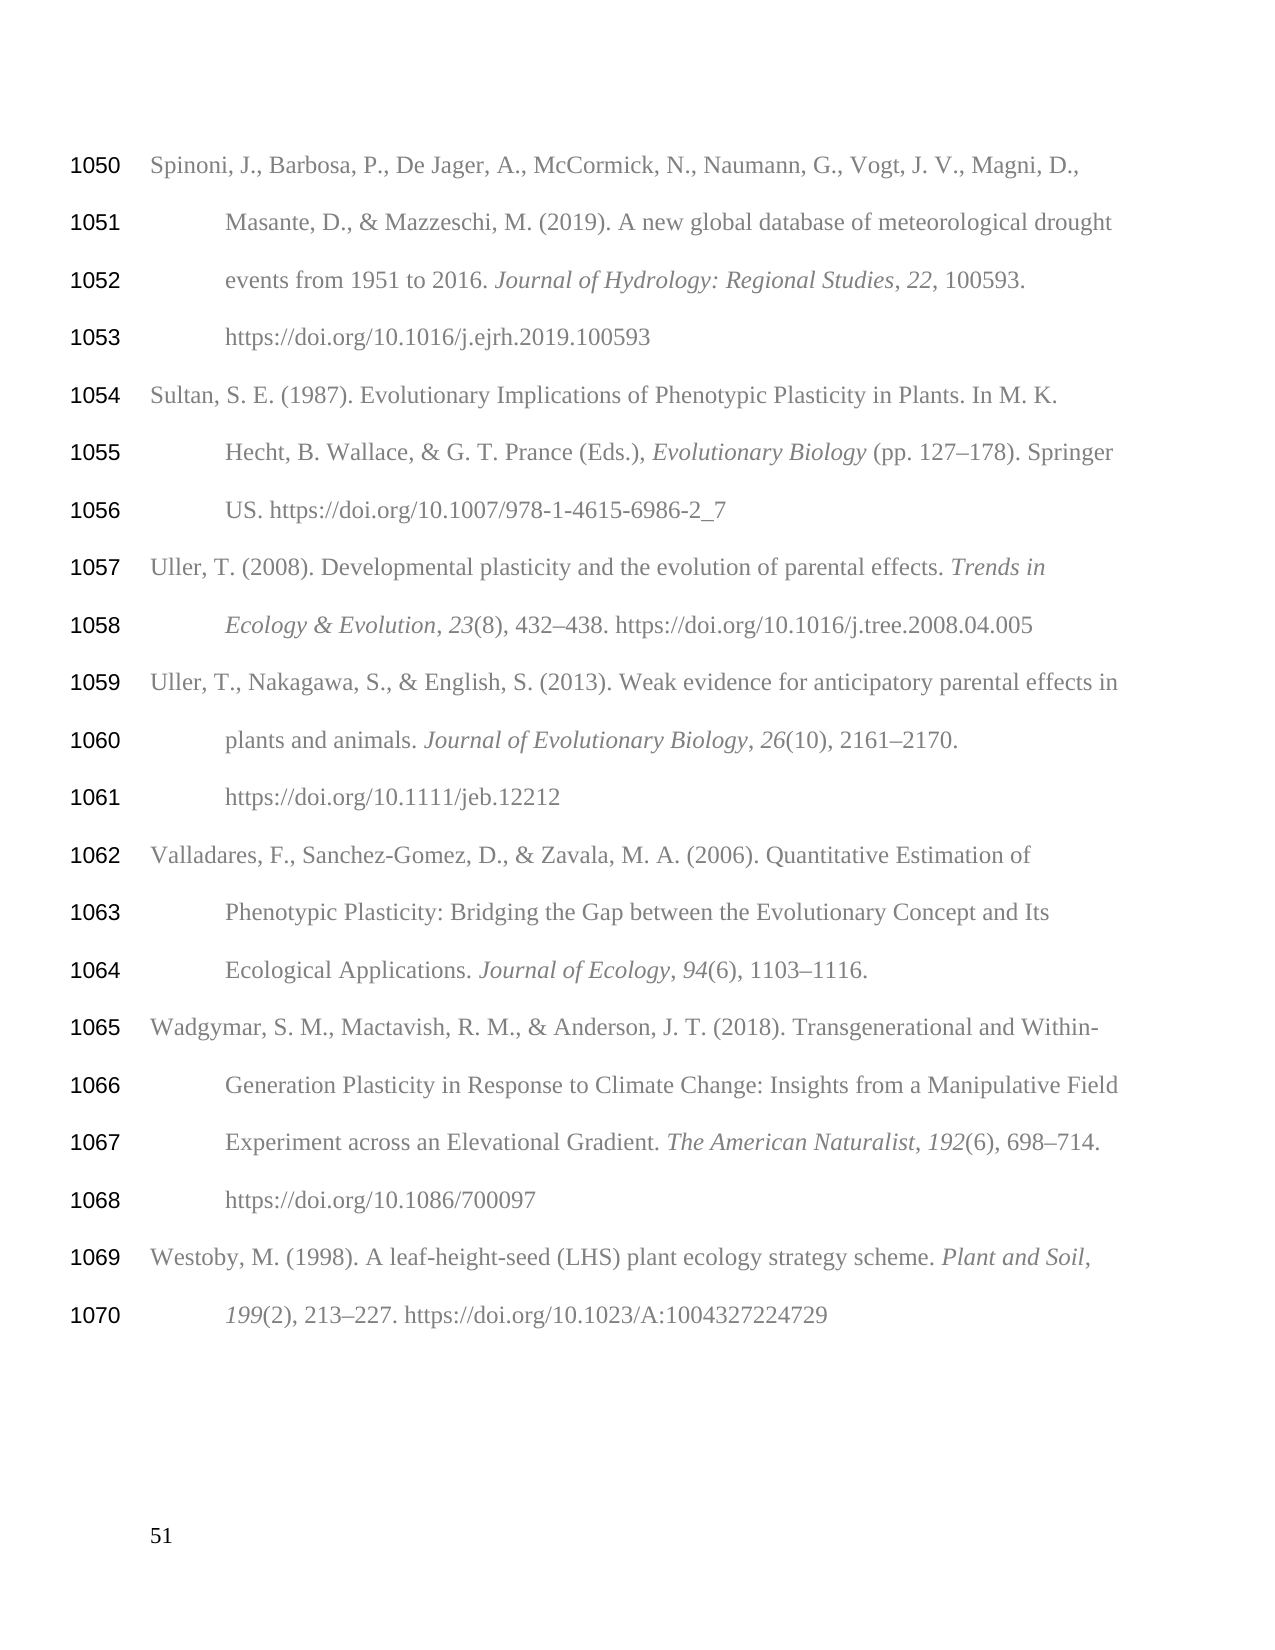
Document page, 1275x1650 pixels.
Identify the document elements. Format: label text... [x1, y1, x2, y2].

text Spinoni, J., Barbosa, P., De Jager, A., McCormick, N., Naumann, G., Vogt, J. V., Magni, D., Masante, D., & Mazzeschi, M. (2019). A new global database of meteorological drought events from 1951 to 2016. Journal of Hydrology: Regional Studies, 22, 100593. https://doi.org/10.1016/j.ejrh.2019.100593 [150, 150, 1125, 351]
text Sultan, S. E. (1987). Evolutionary Implications of Phenotypic Plasticity in Plants. In M. K. Hecht, B. Wallace, & G. T. Prance (Eds.), Evolutionary Biology (pp. 127–178). Springer US. https://doi.org/10.1007/978-1-4615-6986-2_7 [150, 380, 1125, 524]
text Uller, T., Nakagawa, S., & English, S. (2013). Weak evidence for anticipatory parental effects in plants and animals. Journal of Evolutionary Biology, 26(10), 2161–2170. https://doi.org/10.1111/jeb.12212 [150, 667, 1125, 811]
text Wadgymar, S. M., Mactavish, R. M., & Anderson, J. T. (2018). Transgenerational and Within-Generation Plasticity in Response to Climate Change: Insights from a Manipulative Field Experiment across an Elevational Gradient. The American Naturalist, 192(6), 698–714. https://doi.org/10.1086/700097 [150, 1012, 1125, 1214]
text Uller, T. (2008). Developmental plasticity and the evolution of parental effects. Trends in Ecology & Evolution, 23(8), 432–438. https://doi.org/10.1016/j.tree.2008.04.005 [150, 552, 1125, 639]
text Westoby, M. (1998). A leaf-height-seed (LHS) plant ecology strategy scheme. Plant and Soil, 199(2), 213–227. https://doi.org/10.1023/A:1004327224729 [150, 1242, 1125, 1329]
text Valladares, F., Sanchez-Gomez, D., & Zavala, M. A. (2006). Quantitative Estimation of Phenotypic Plasticity: Bridging the Gap between the Evolutionary Concept and Its Ecological Applications. Journal of Ecology, 94(6), 1103–1116. [150, 840, 1125, 984]
